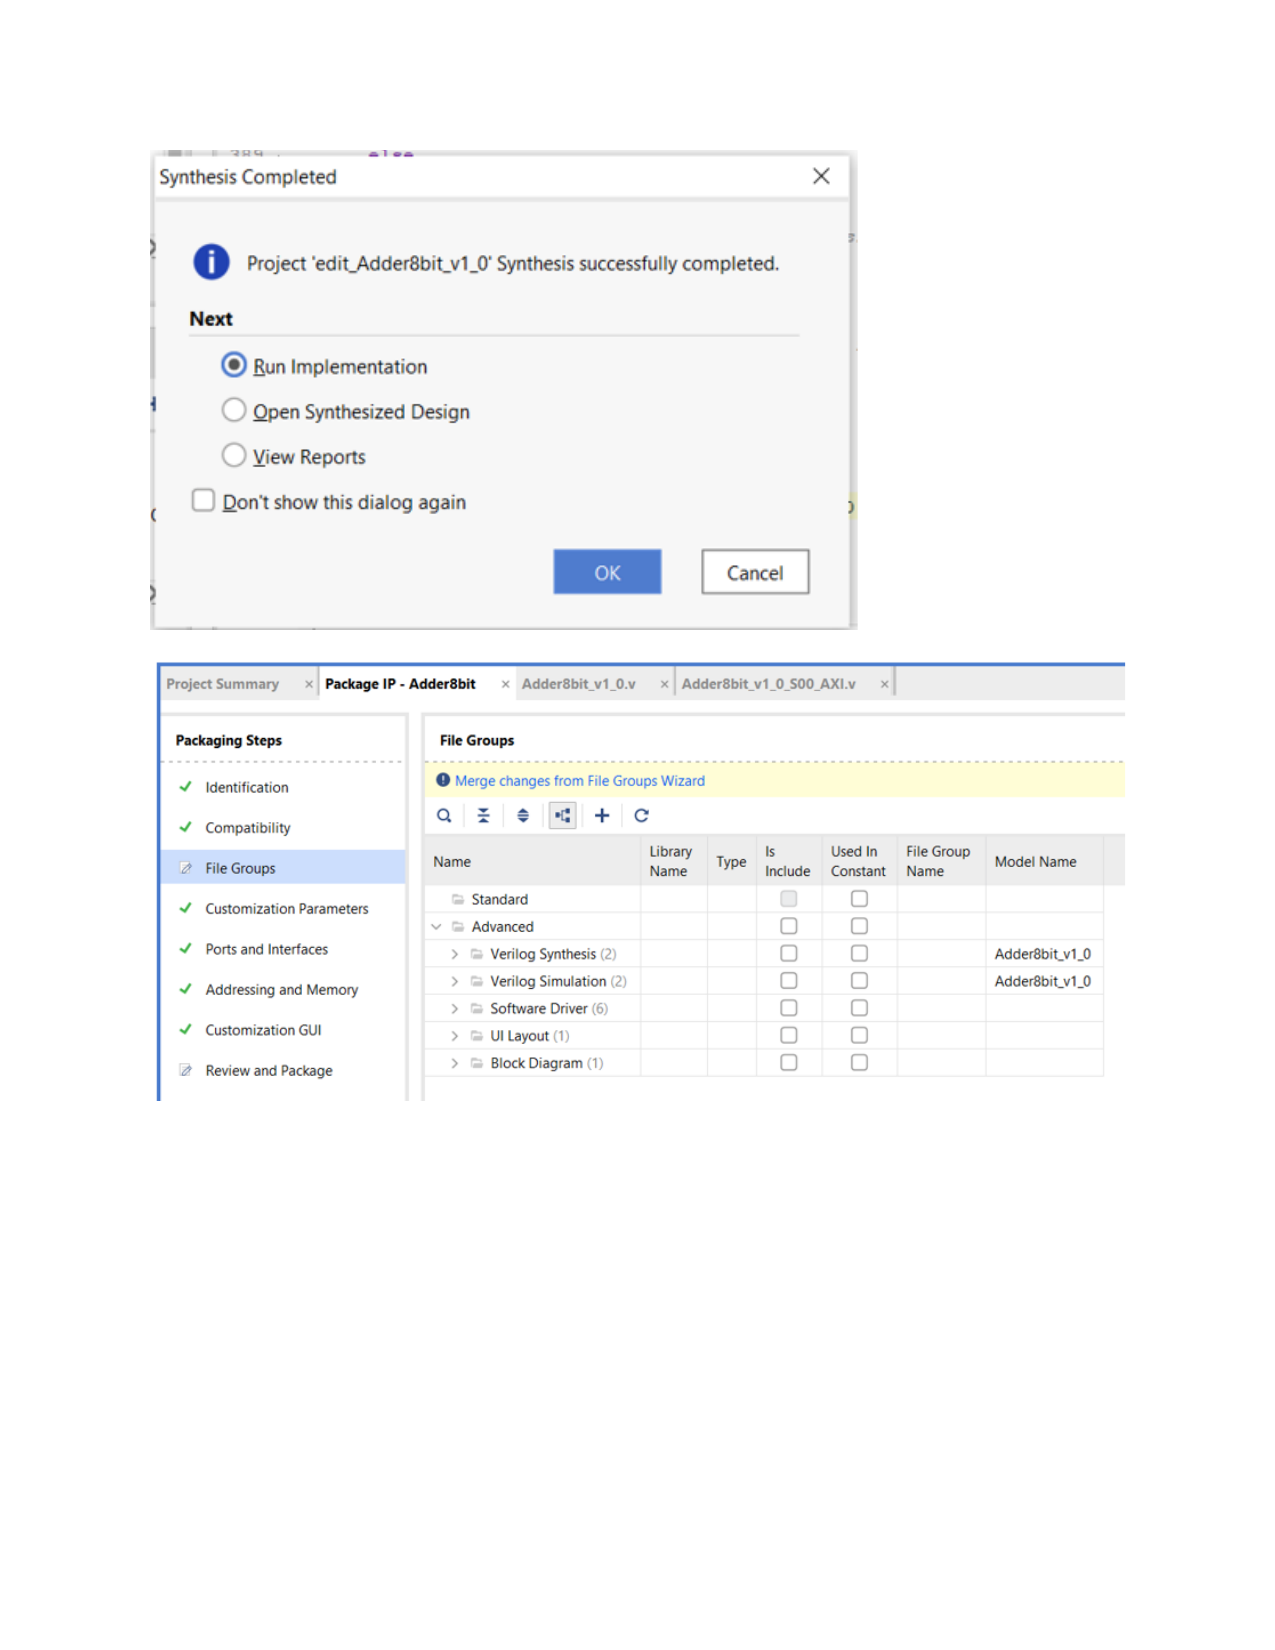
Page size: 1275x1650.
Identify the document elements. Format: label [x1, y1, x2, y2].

picture [150, 150, 858, 630]
picture [150, 658, 1125, 1101]
